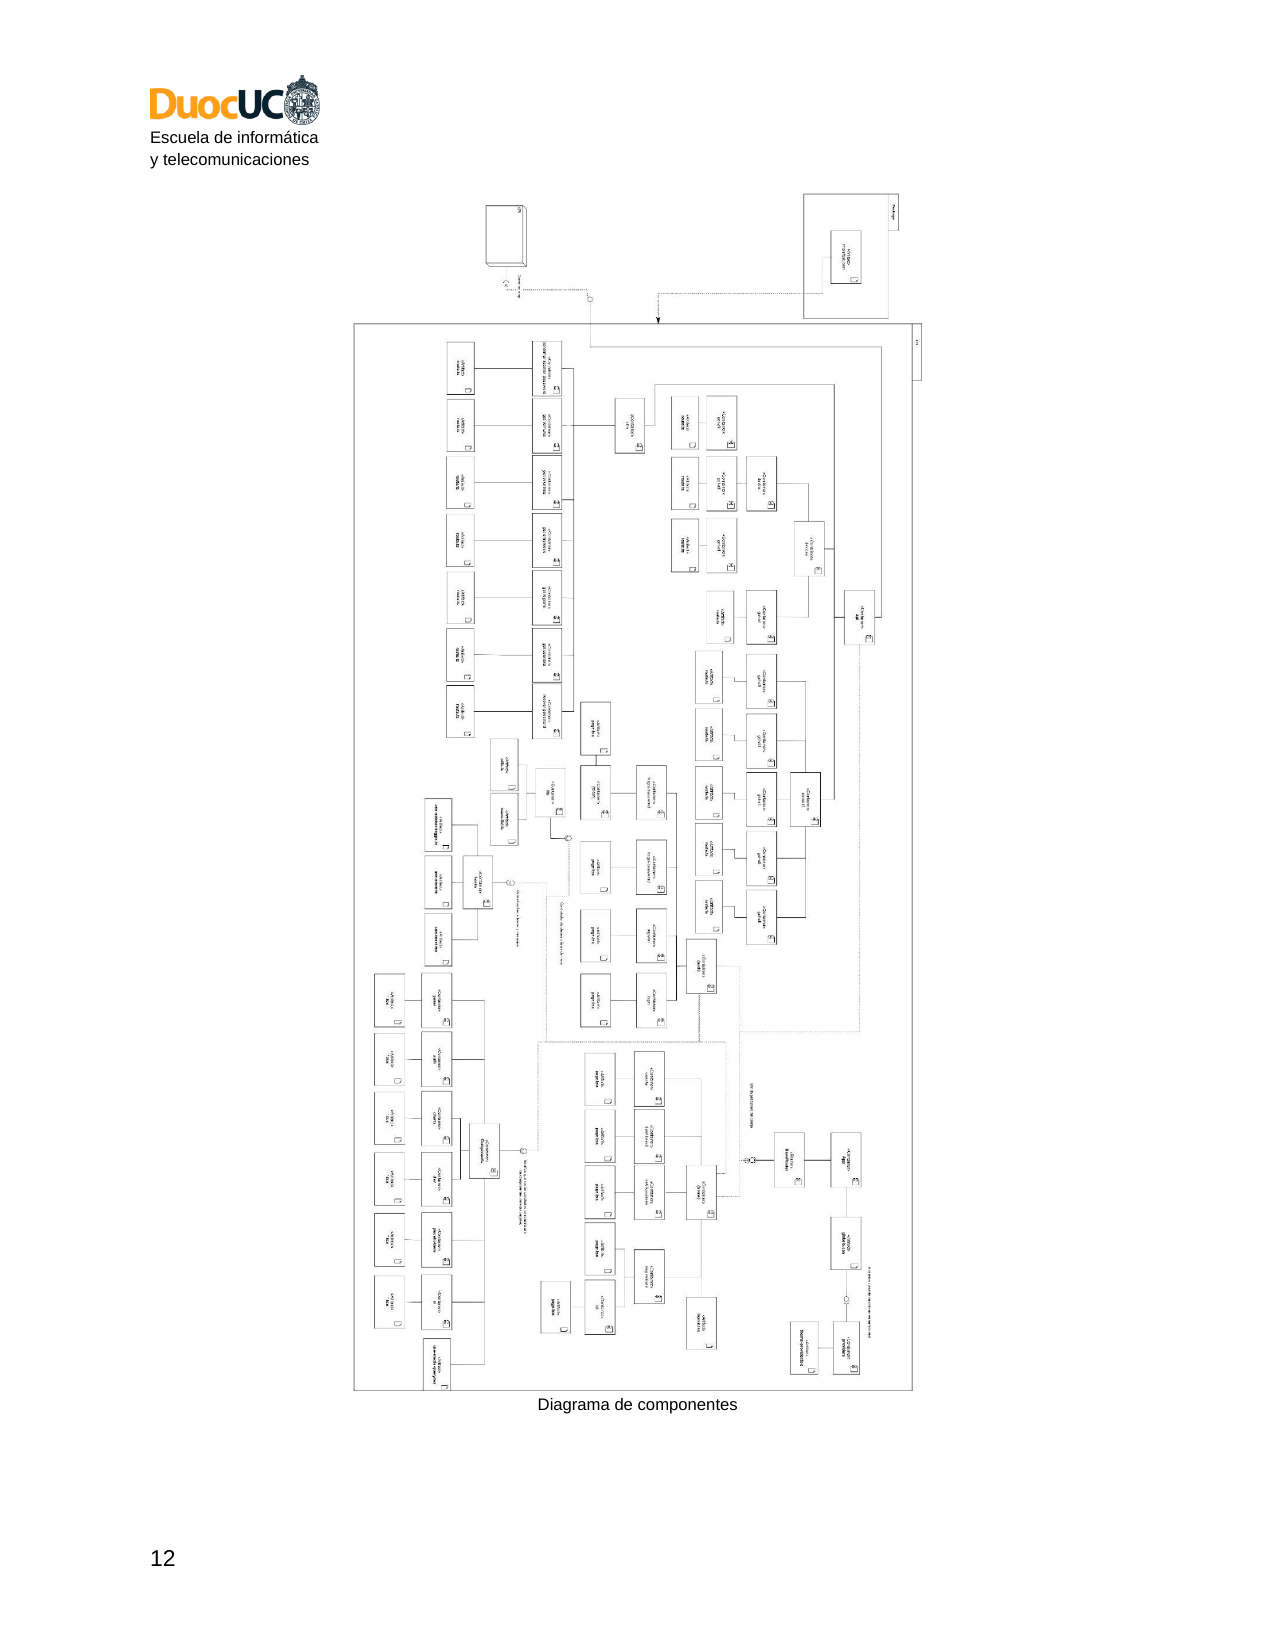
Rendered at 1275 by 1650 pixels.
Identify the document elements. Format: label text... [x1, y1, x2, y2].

picture [150, 75, 320, 125]
text Diagrama de componentes [150, 1394, 1125, 1414]
picture [354, 195, 922, 1391]
